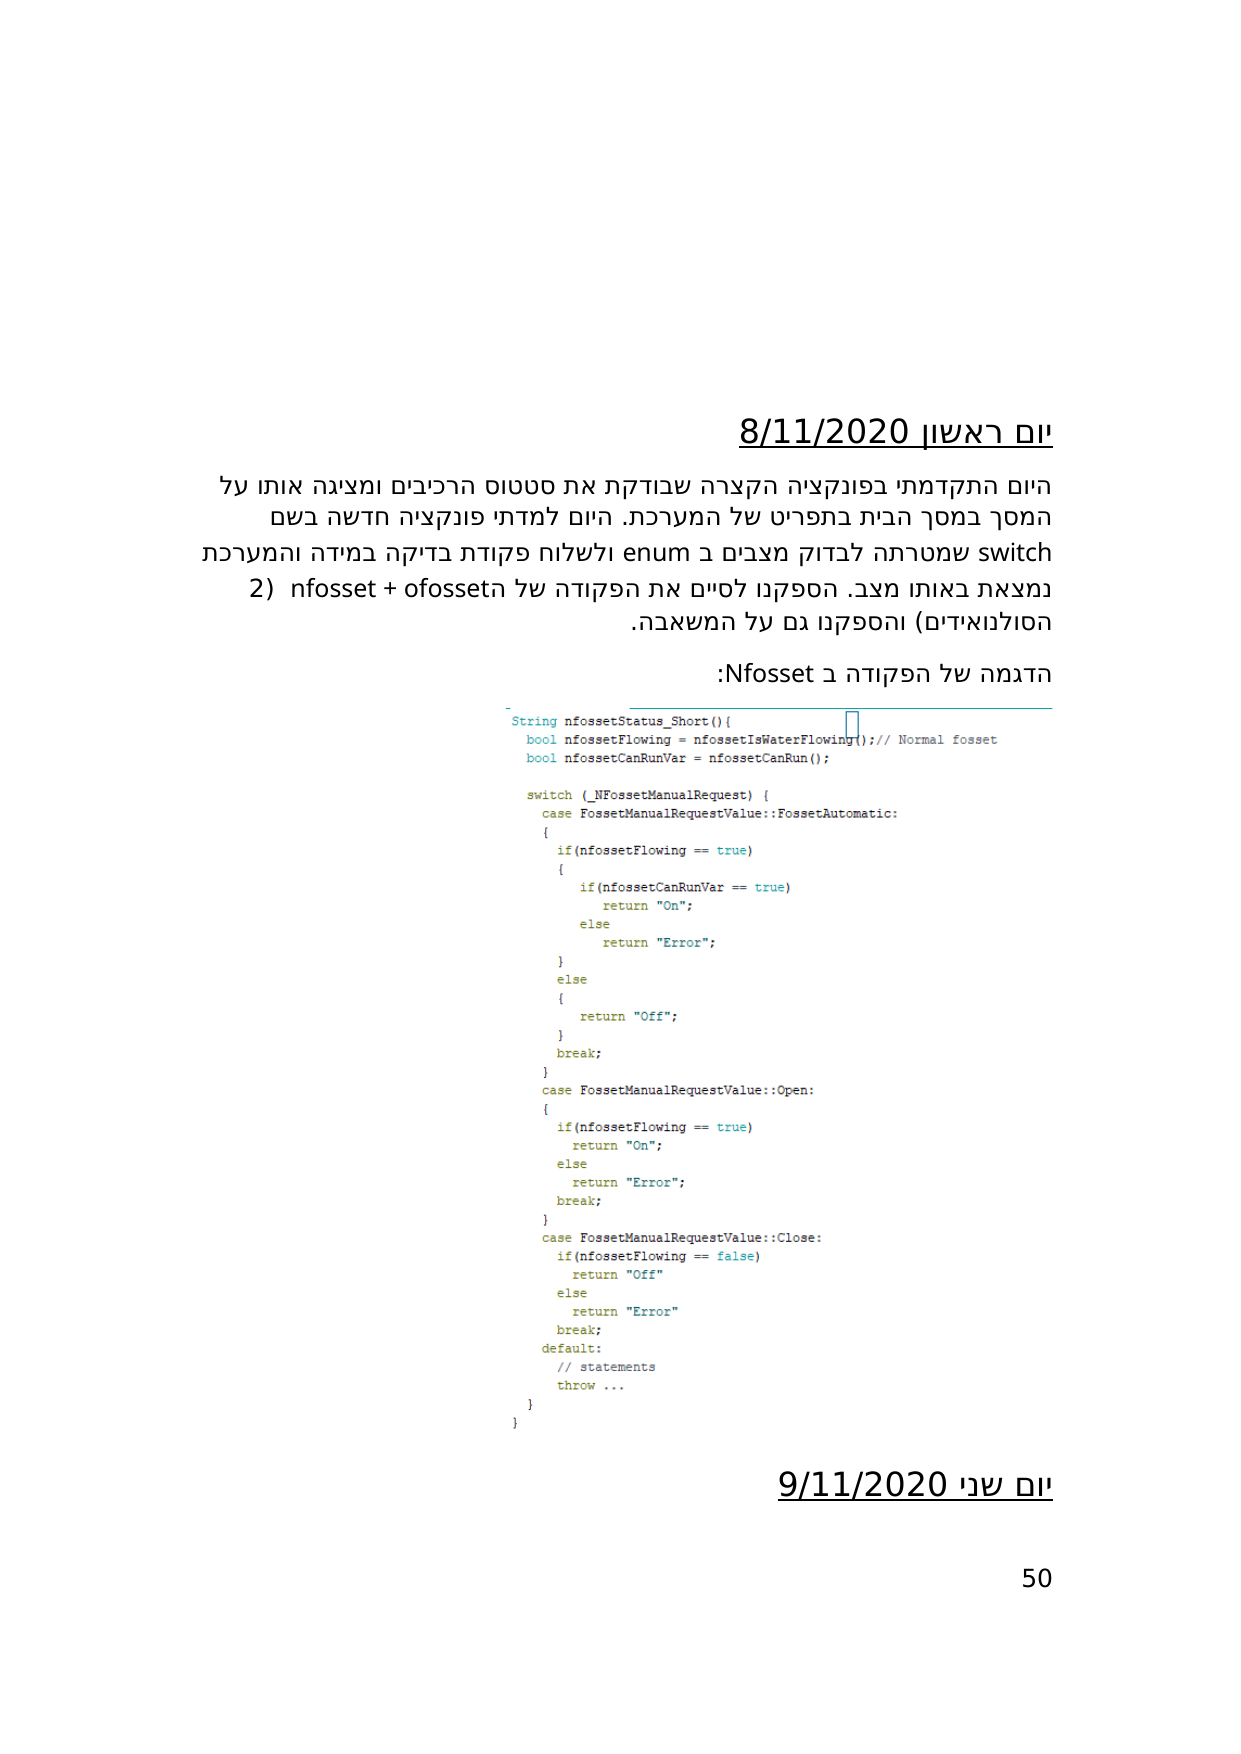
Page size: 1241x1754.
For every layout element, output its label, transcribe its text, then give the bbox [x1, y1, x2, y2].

text יום ראשון 8/11/2020 [187, 412, 1053, 451]
text יום שני 9/11/2020 [187, 1466, 1053, 1504]
text היום התקדמתי בפונקציה הקצרה שבודקת את סטטוס הרכיבים ומציגה אותו על המסך במסך הבית בתפריט של המערכת. היום למדתי פונקציה חדשה בשם switch שמטרתה לבדוק מצבים ב enum ולשלוח פקודת בדיקה במידה והמערכת נמצאת באותו מצב. הספקנו לסיים את הפקודה של הnfosset + ofosset (2 הסולנואידים) והספקנו גם על המשאבה. [187, 471, 1053, 636]
picture [505, 708, 1053, 1447]
text הדגמה של הפקודה ב Nfosset: [187, 655, 1053, 689]
